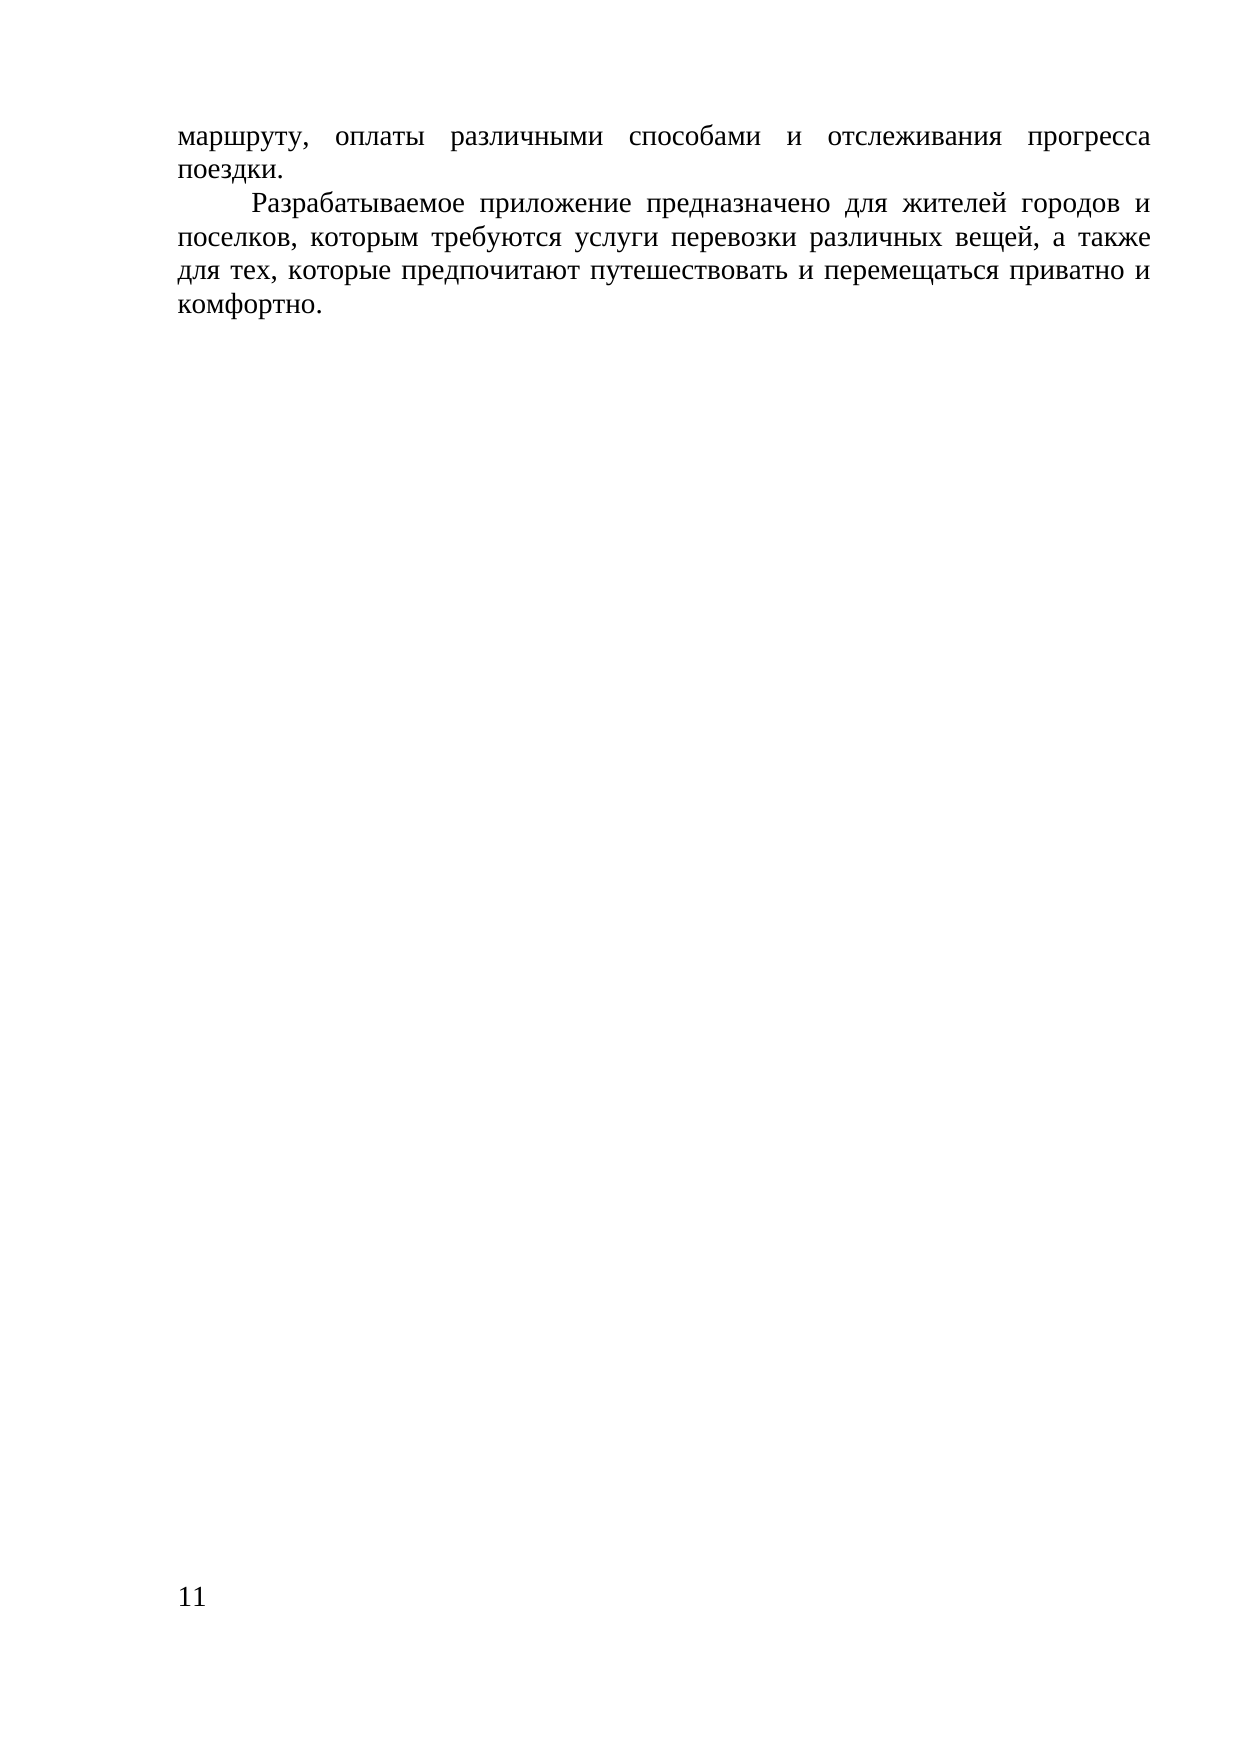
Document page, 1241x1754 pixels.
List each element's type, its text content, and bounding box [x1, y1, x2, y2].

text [177, 118, 1152, 185]
text Разрабатываемое приложение предназначено для жителей городов и поселков, которым требуются услуги перевозки различных вещей, а также для тех, которые предпочитают путешествовать и перемещаться приватно и комфортно. [177, 185, 1152, 319]
